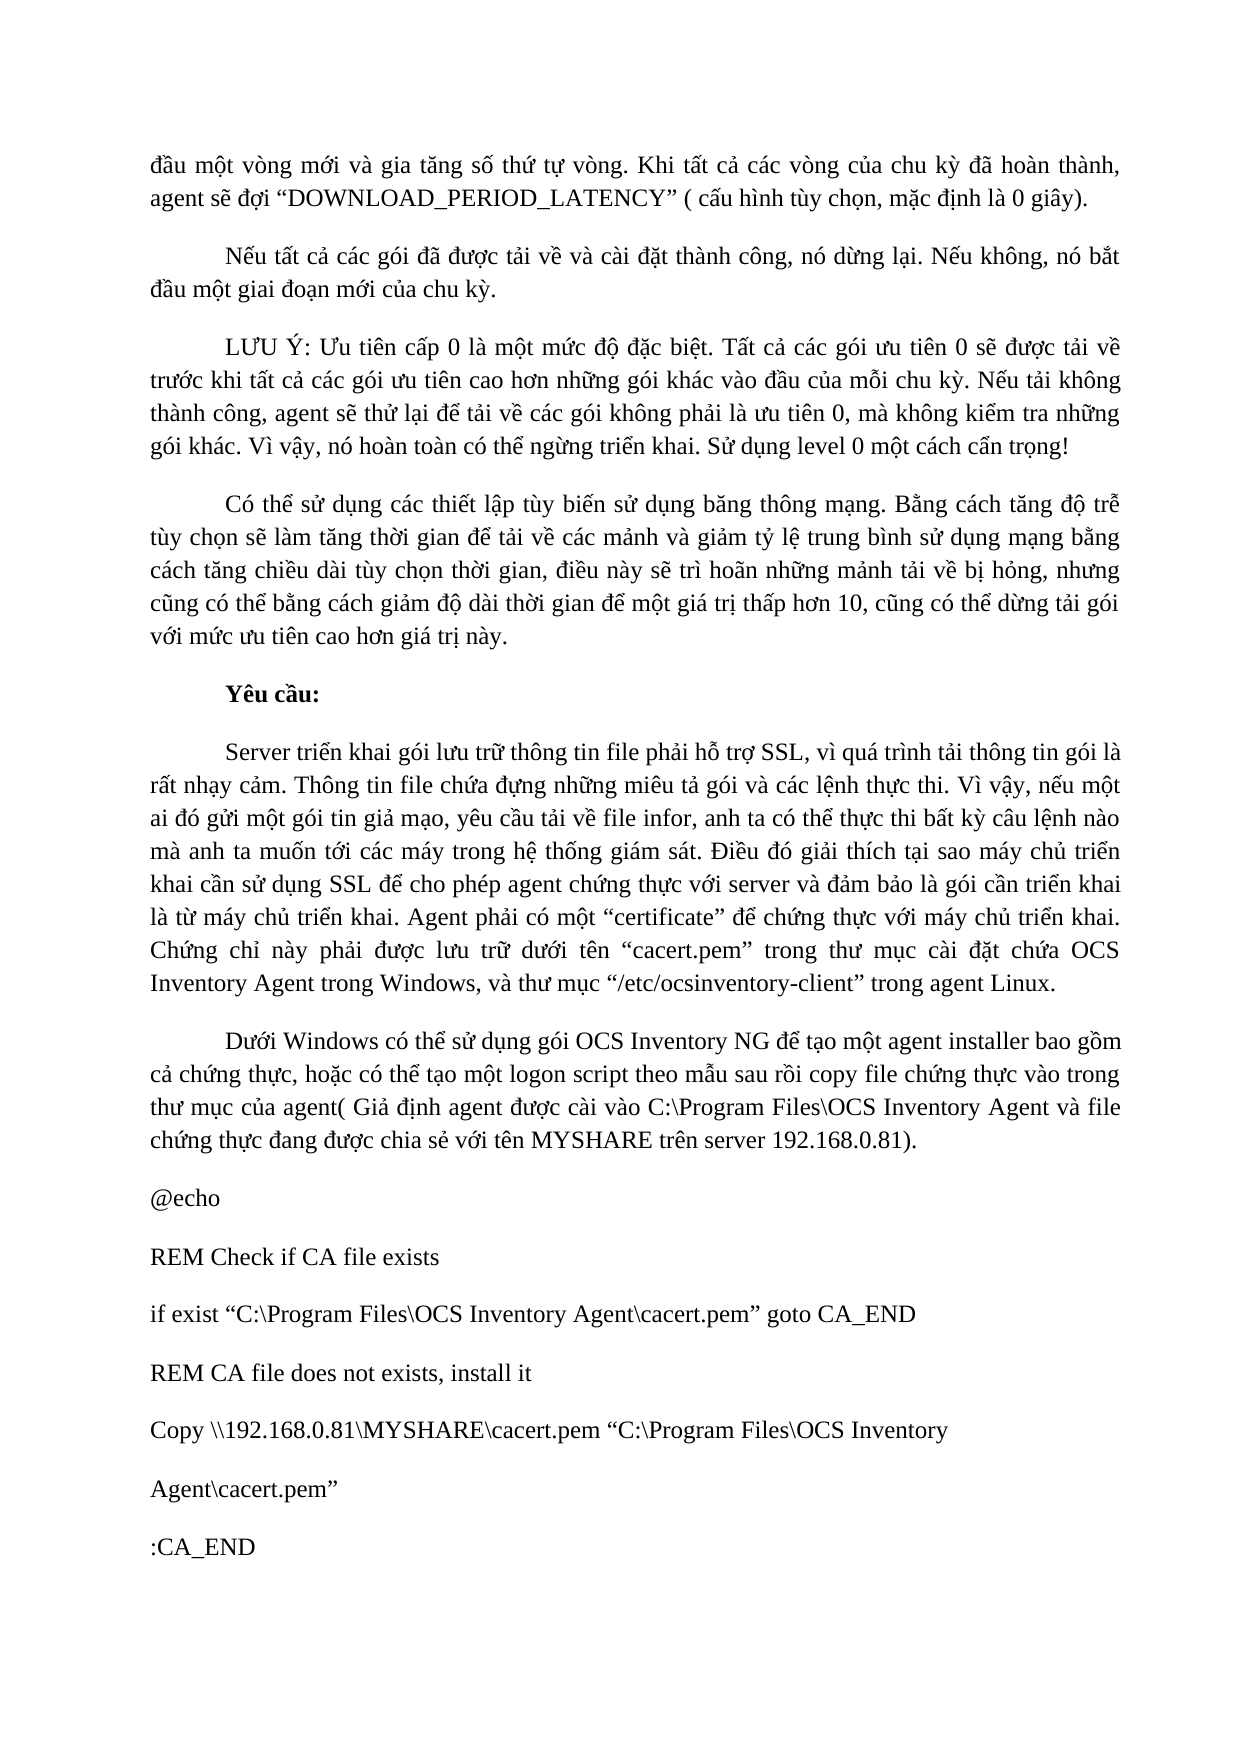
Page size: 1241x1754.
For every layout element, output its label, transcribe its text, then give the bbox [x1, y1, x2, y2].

text Copy \\192.168.0.81\MYSHARE\cacert.pem “C:\Program Files\OCS Inventory [150, 1416, 1122, 1444]
text LƯU Ý: Ưu tiên cấp 0 là một mức độ đặc biệt. Tất cả các gói ưu tiên 0 sẽ được tải về trước khi tất cả các gói ưu tiên cao hơn những gói khác vào đầu của mỗi chu kỳ. Nếu tải không thành công, agent sẽ thử lại để tải về các gói không phải là ưu tiên 0, mà không kiểm tra những gói khác. Vì vậy, nó hoàn toàn có thể ngừng triển khai. Sử dụng level 0 một cách cẩn trọng! [150, 332, 1122, 460]
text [150, 150, 1122, 212]
text if exist “C:\Program Files\OCS Inventory Agent\cacert.pem” goto CA_END [150, 1299, 1122, 1328]
text @echo [150, 1183, 1122, 1212]
text Agent\cacert.pem” [150, 1474, 1122, 1502]
text Server triển khai gói lưu trữ thông tin file phải hỗ trợ SSL, vì quá trình tải thông tin gói là rất nhạy cảm. Thông tin file chứa đựng những miêu tả gói và các lệnh thực thi. Vì vậy, nếu một ai đó gửi một gói tin giả mạo, yêu cầu tải về file infor, anh ta có thể thực thi bất kỳ câu lệnh nào mà anh ta muốn tới các máy trong hệ thống giám sát. Điều đó giải thích tại sao máy chủ triển khai cần sử dụng SSL để cho phép agent chứng thực với server và đảm bảo là gói cần triển khai là từ máy chủ triển khai. Agent phải có một “certificate” để chứng thực với máy chủ triển khai. Chứng chỉ này phải được lưu trữ dưới tên “cacert.pem” trong thư mục cài đặt chứa OCS Inventory Agent trong Windows, và thư mục “/etc/ocsinventory-client” trong agent Linux. [150, 737, 1122, 997]
text :CA_END [150, 1532, 1122, 1560]
text Có thể sử dụng các thiết lập tùy biến sử dụng băng thông mạng. Bằng cách tăng độ trễ tùy chọn sẽ làm tăng thời gian để tải về các mảnh và giảm tỷ lệ trung bình sử dụng mạng bằng cách tăng chiều dài tùy chọn thời gian, điều này sẽ trì hoãn những mảnh tải về bị hỏng, nhưng cũng có thể bằng cách giảm độ dài thời gian để một giá trị thấp hơn 10, cũng có thể dừng tải gói với mức ưu tiên cao hơn giá trị này. [150, 489, 1122, 650]
text REM Check if CA file exists [150, 1242, 1122, 1270]
text REM CA file does not exists, install it [150, 1358, 1122, 1386]
text Yêu cầu: [150, 679, 1122, 708]
text Dưới Windows có thể sử dụng gói OCS Inventory NG để tạo một agent installer bao gồm cả chứng thực, hoặc có thể tạo một logon script theo mẫu sau rồi copy file chứng thực vào trong thư mục của agent( Giả định agent được cài vào C:\Program Files\OCS Inventory Agent và file chứng thực đang được chia sẻ với tên MYSHARE trên server 192.168.0.81). [150, 1026, 1122, 1154]
text Nếu tất cả các gói đã được tải về và cài đặt thành công, nó dừng lại. Nếu không, nó bắt đầu một giai đoạn mới của chu kỳ. [150, 241, 1122, 303]
